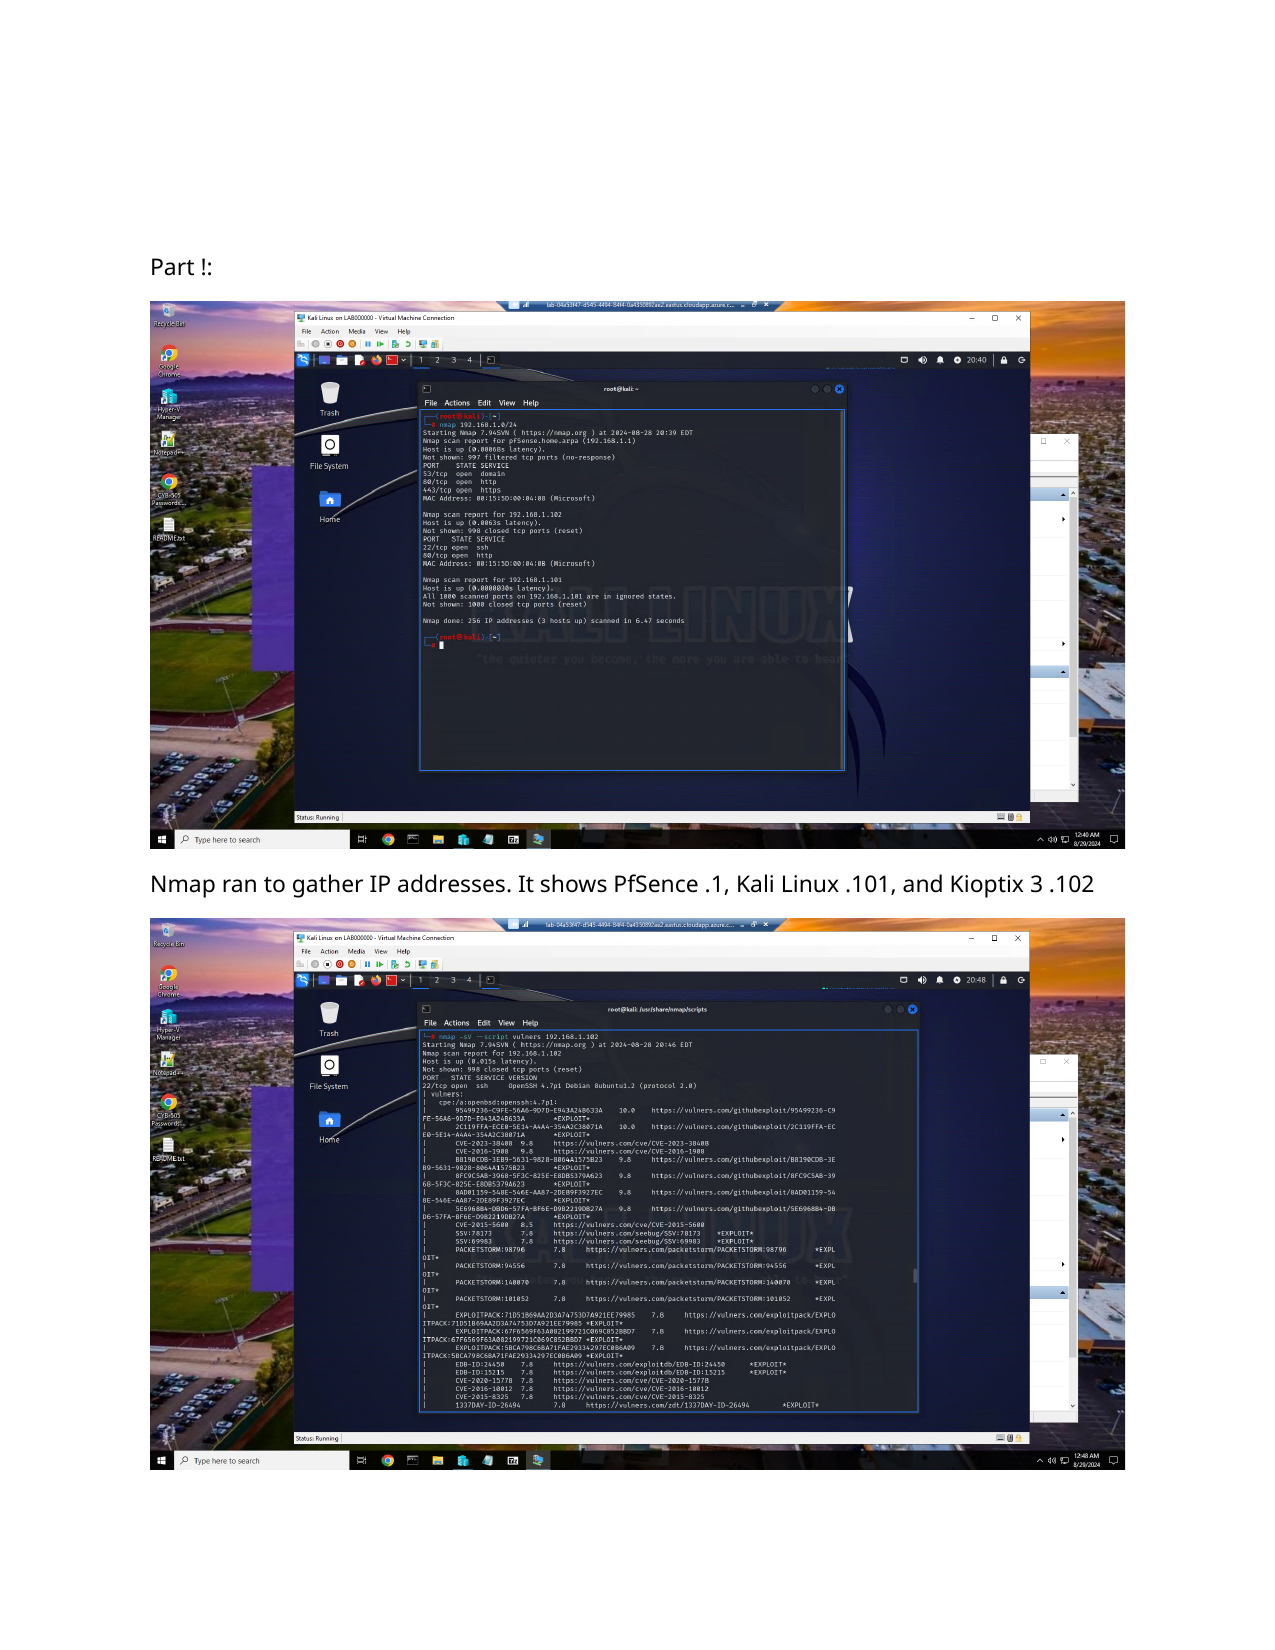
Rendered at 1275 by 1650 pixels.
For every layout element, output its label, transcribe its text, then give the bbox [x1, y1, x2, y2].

picture [150, 301, 1125, 849]
picture [150, 918, 1125, 1470]
text Nmap ran to gather IP addresses. It shows PfSence .1, Kali Linux .101, and Kioptix 3 .102 [150, 868, 1125, 899]
text Part !: [150, 251, 1125, 282]
